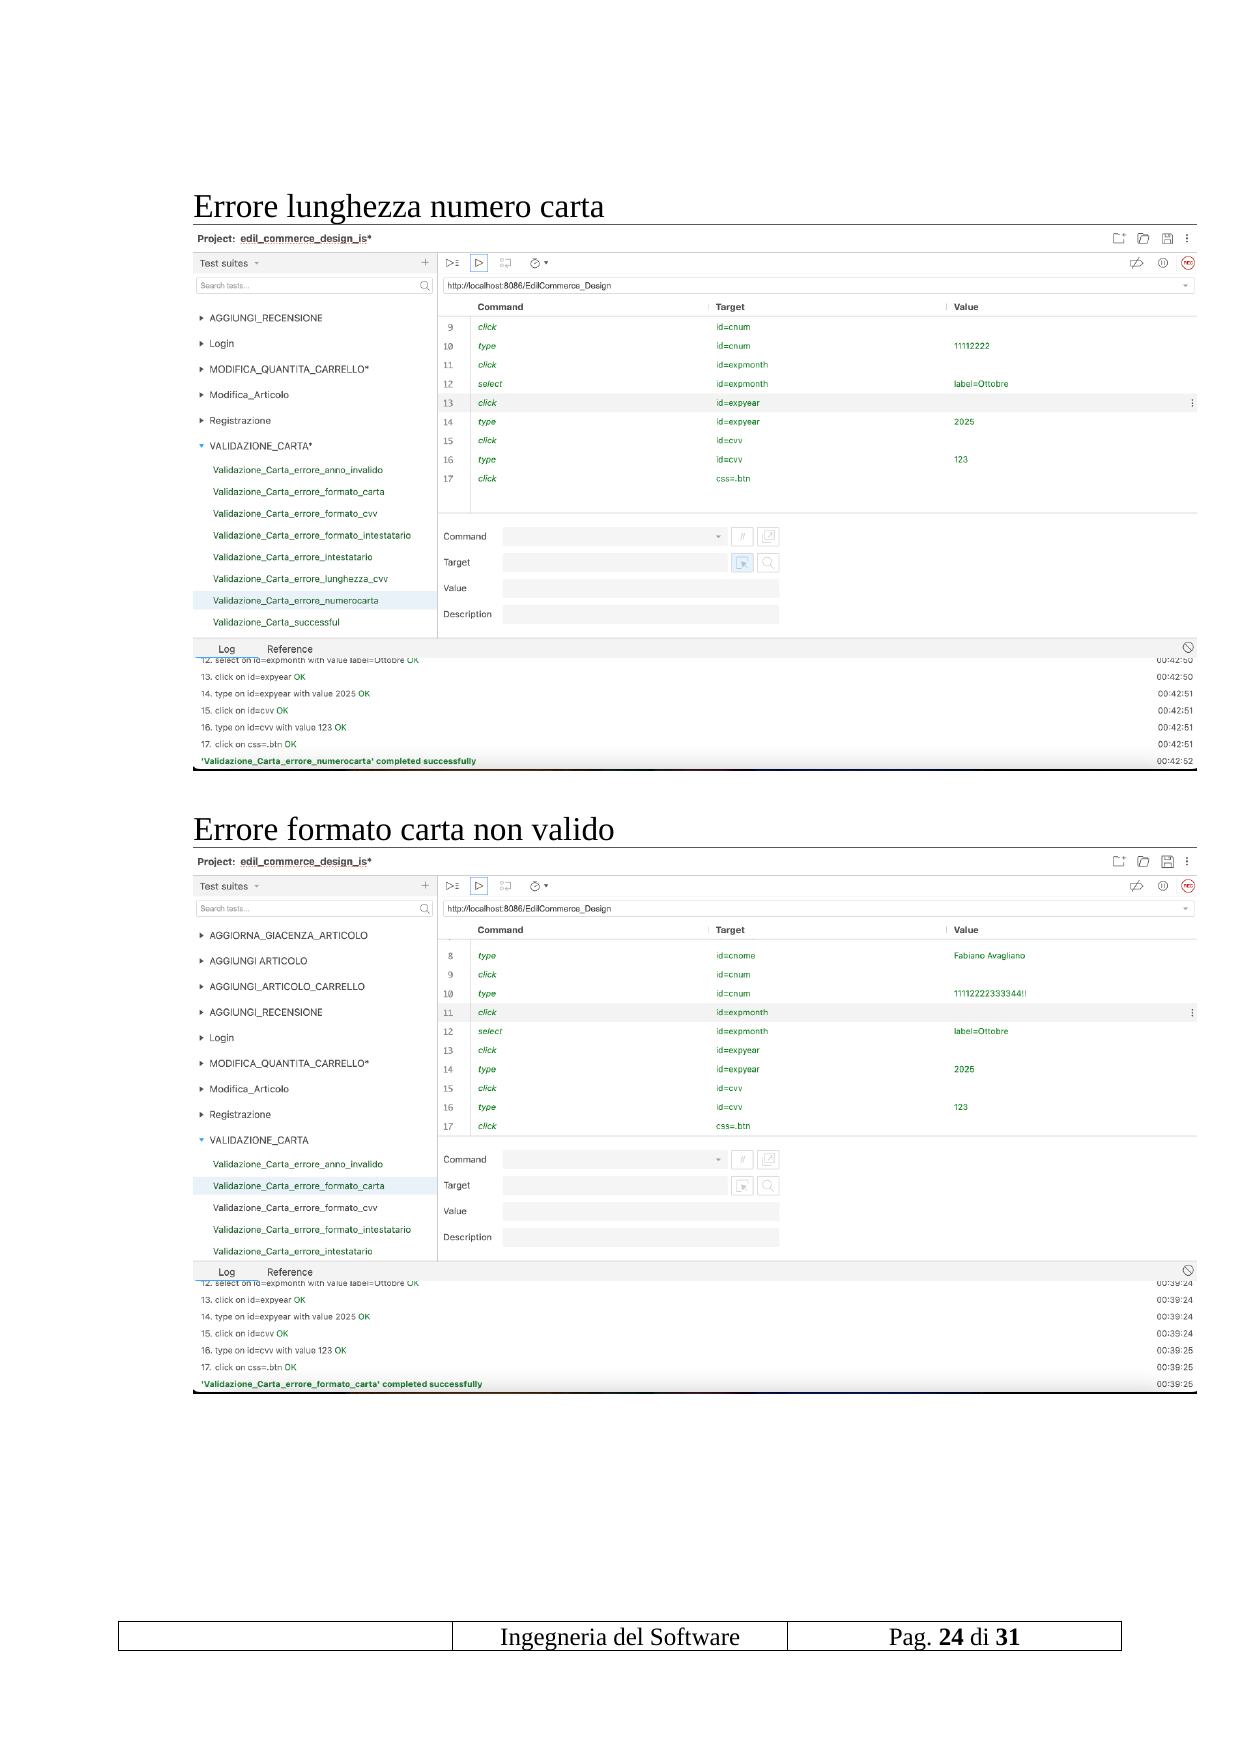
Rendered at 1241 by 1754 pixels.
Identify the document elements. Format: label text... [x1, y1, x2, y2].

picture [193, 847, 1197, 1394]
picture [193, 224, 1197, 771]
list Errore formato carta non valido [193, 809, 1122, 847]
list Errore lunghezza numero carta [193, 186, 1122, 224]
